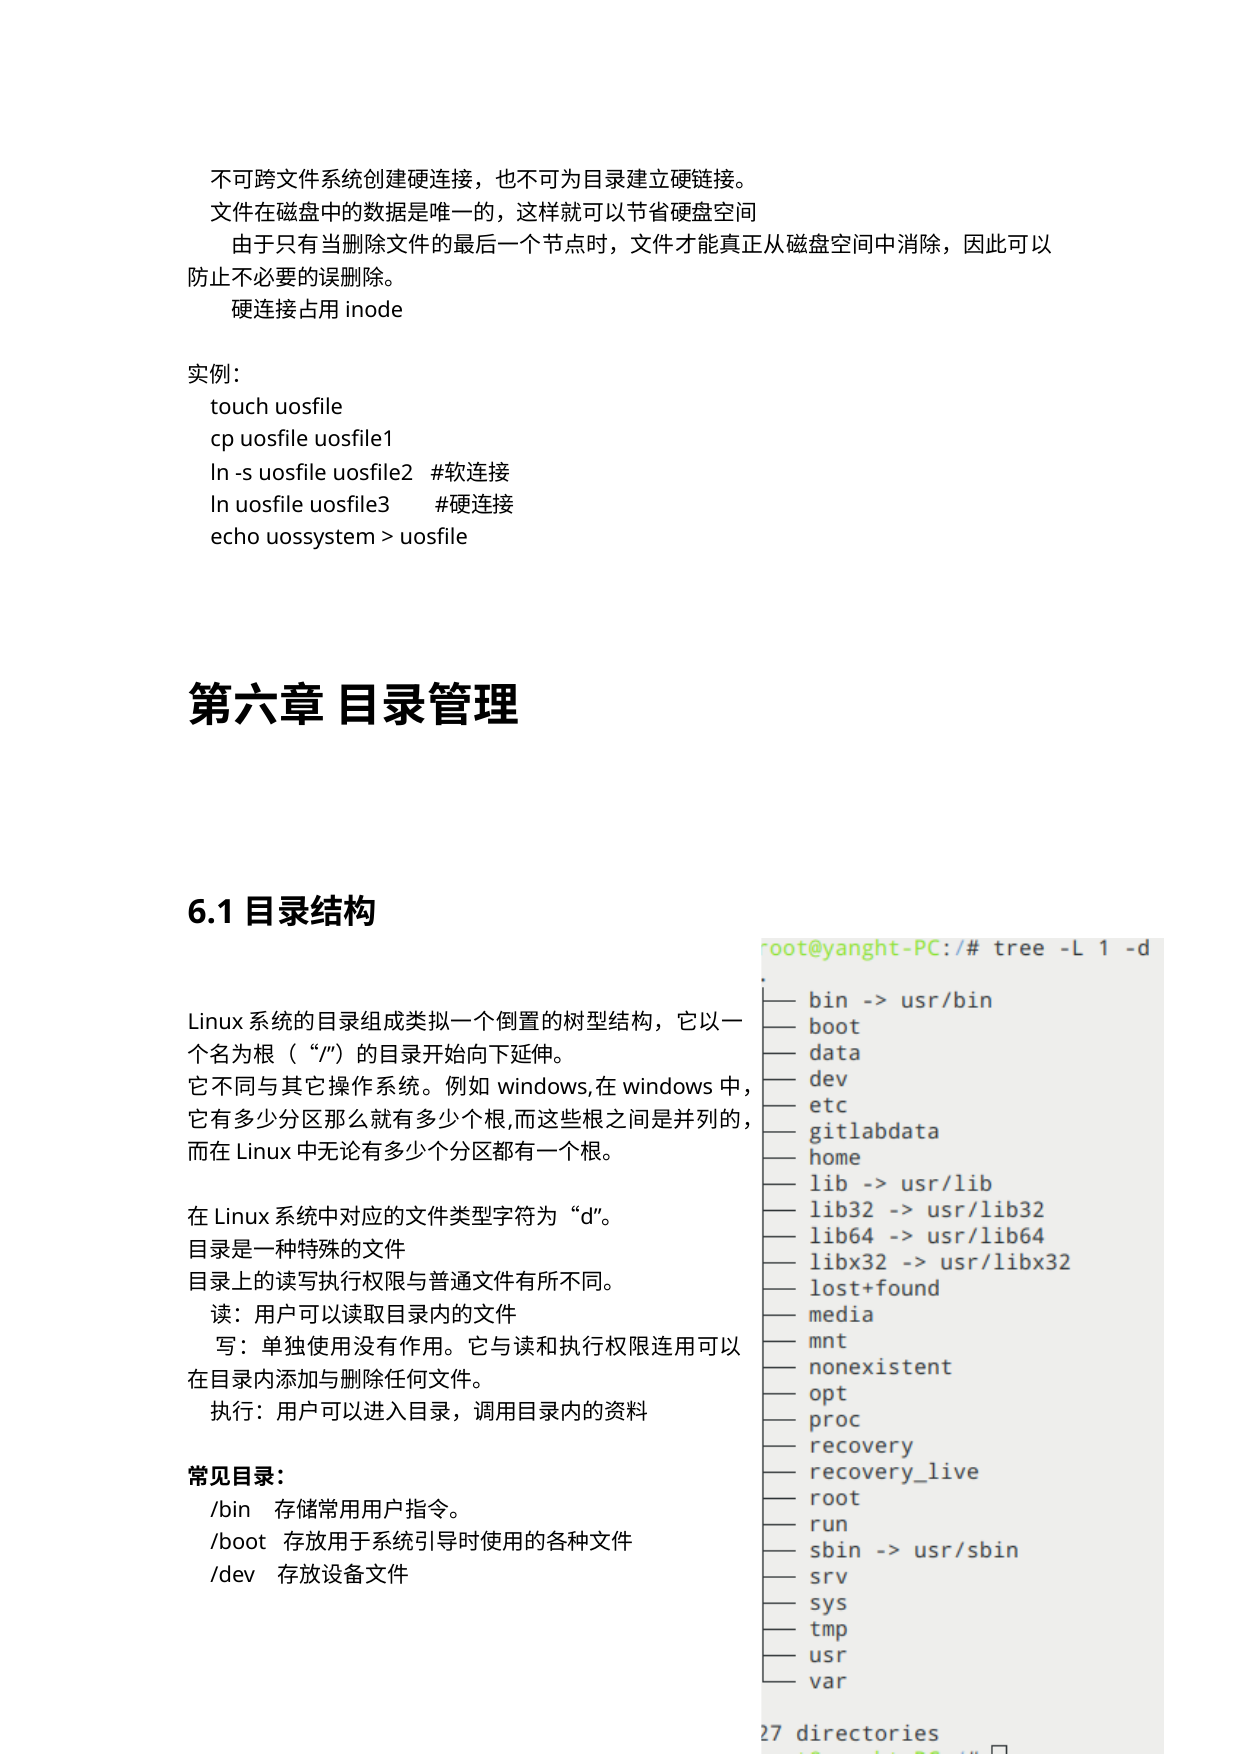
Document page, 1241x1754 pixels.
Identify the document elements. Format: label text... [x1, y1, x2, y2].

text ln uosfile uosfile3 #硬连接 [187, 487, 1053, 519]
text /bin 存储常用用户指令。 [187, 1491, 761, 1524]
text 实例： [187, 357, 1053, 389]
text 读：用户可以读取目录内的文件 [187, 1296, 761, 1329]
subtitle 第六章 目录管理 [187, 652, 1053, 750]
text Linux系统的目录组成类拟一个倒置的树型结构，它以一个名为根（“/”）的目录开始向下延伸。 [187, 1004, 761, 1069]
text 目录是一种特殊的文件 [187, 1231, 761, 1264]
picture [761, 938, 1164, 1754]
text 文件在磁盘中的数据是唯一的，这样就可以节省硬盘空间 [187, 194, 1053, 227]
text 在Linux系统中对应的文件类型字符为“d”。 [187, 1199, 761, 1231]
text 硬连接占用inode [187, 292, 1053, 324]
text 常见目录： [187, 1459, 761, 1491]
text 目录上的读写执行权限与普通文件有所不同。 [187, 1264, 761, 1296]
text 不可跨文件系统创建硬连接，也不可为目录建立硬链接。 [187, 162, 1053, 194]
text 执行：用户可以进入目录，调用目录内的资料 [187, 1394, 761, 1426]
text ln -s uosfile uosfile2 #软连接 [187, 454, 1053, 487]
text touch uosfile [187, 389, 1053, 422]
text /boot 存放用于系统引导时使用的各种文件 [187, 1524, 761, 1556]
text 由于只有当删除文件的最后一个节点时，文件才能真正从磁盘空间中消除，因此可以防止不必要的误删除。 [187, 227, 1053, 292]
text echo uossystem > uosfile [187, 519, 1053, 552]
text 写：单独使用没有作用。它与读和执行权限连用可以在目录内添加与删除任何文件。 [187, 1329, 761, 1394]
subtitle 6.1 目录结构 [187, 877, 1053, 942]
text 它不同与其它操作系统。例如windows,在windows中，它有多少分区那么就有多少个根,而这些根之间是并列的，而在Linux中无论有多少个分区都有一个根。 [187, 1069, 761, 1166]
text /dev 存放设备文件 [187, 1556, 761, 1589]
text cp uosfile uosfile1 [187, 422, 1053, 454]
